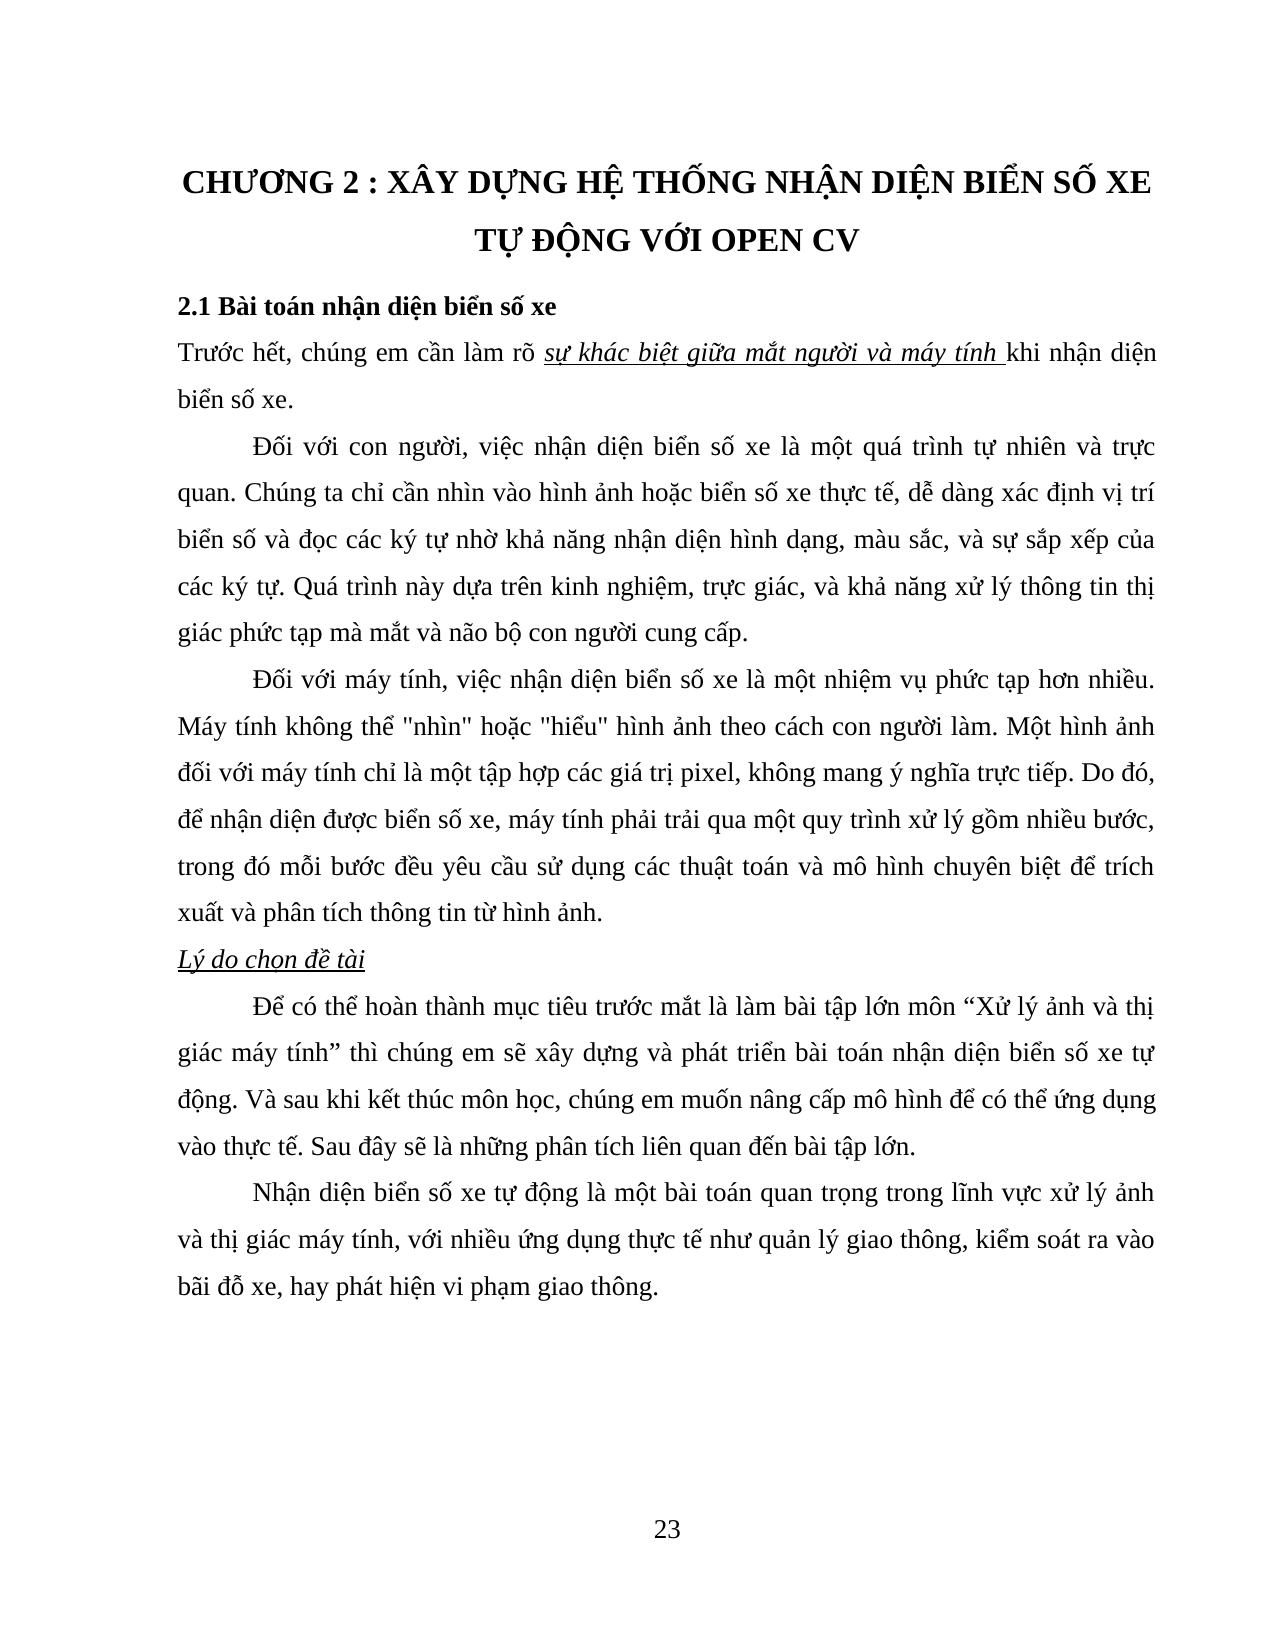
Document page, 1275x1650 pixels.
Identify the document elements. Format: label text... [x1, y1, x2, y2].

subtitle 2.1 Bài toán nhận diện biển số xe [177, 290, 1157, 321]
text Để có thể hoàn thành mục tiêu trước mắt là làm bài tập lớn môn “Xử lý ảnh và thị giác máy tính” thì chúng em sẽ xây dựng và phát triển bài toán nhận diện biển số xe tự động. Và sau khi kết thúc môn học, chúng em muốn nâng cấp mô hình để có thể ứng dụng vào thực tế. Sau đây sẽ là những phân tích liên quan đến bài tập lớn. [177, 990, 1157, 1161]
text Lý do chọn đề tài [177, 943, 1157, 974]
subtitle CHƯƠNG 2 : XÂY DỰNG HỆ THỐNG NHẬN DIỆN BIỂN SỐ XE TỰ ĐỘNG VỚI OPEN CV [177, 162, 1157, 258]
text Trước hết, chúng em cần làm rõ sự khác biệt giữa mắt người và máy tính khi nhận diện biển số xe. [177, 336, 1157, 414]
text Đối với con người, việc nhận diện biển số xe là một quá trình tự nhiên và trực quan. Chúng ta chỉ cần nhìn vào hình ảnh hoặc biển số xe thực tế, dễ dàng xác định vị trí biển số và đọc các ký tự nhờ khả năng nhận diện hình dạng, màu sắc, và sự sắp xếp của các ký tự. Quá trình này dựa trên kinh nghiệm, trực giác, và khả năng xử lý thông tin thị giác phức tạp mà mắt và não bộ con người cung cấp. [177, 430, 1157, 648]
text Đối với máy tính, việc nhận diện biển số xe là một nhiệm vụ phức tạp hơn nhiều. Máy tính không thể "nhìn" hoặc "hiểu" hình ảnh theo cách con người làm. Một hình ảnh đối với máy tính chỉ là một tập hợp các giá trị pixel, không mang ý nghĩa trực tiếp. Do đó, để nhận diện được biển số xe, máy tính phải trải qua một quy trình xử lý gồm nhiều bước, trong đó mỗi bước đều yêu cầu sử dụng các thuật toán và mô hình chuyên biệt để trích xuất và phân tích thông tin từ hình ảnh. [177, 663, 1157, 928]
text Nhận diện biển số xe tự động là một bài toán quan trọng trong lĩnh vực xử lý ảnh và thị giác máy tính, với nhiều ứng dụng thực tế như quản lý giao thông, kiểm soát ra vào bãi đỗ xe, hay phát hiện vi phạm giao thông. [177, 1176, 1157, 1301]
